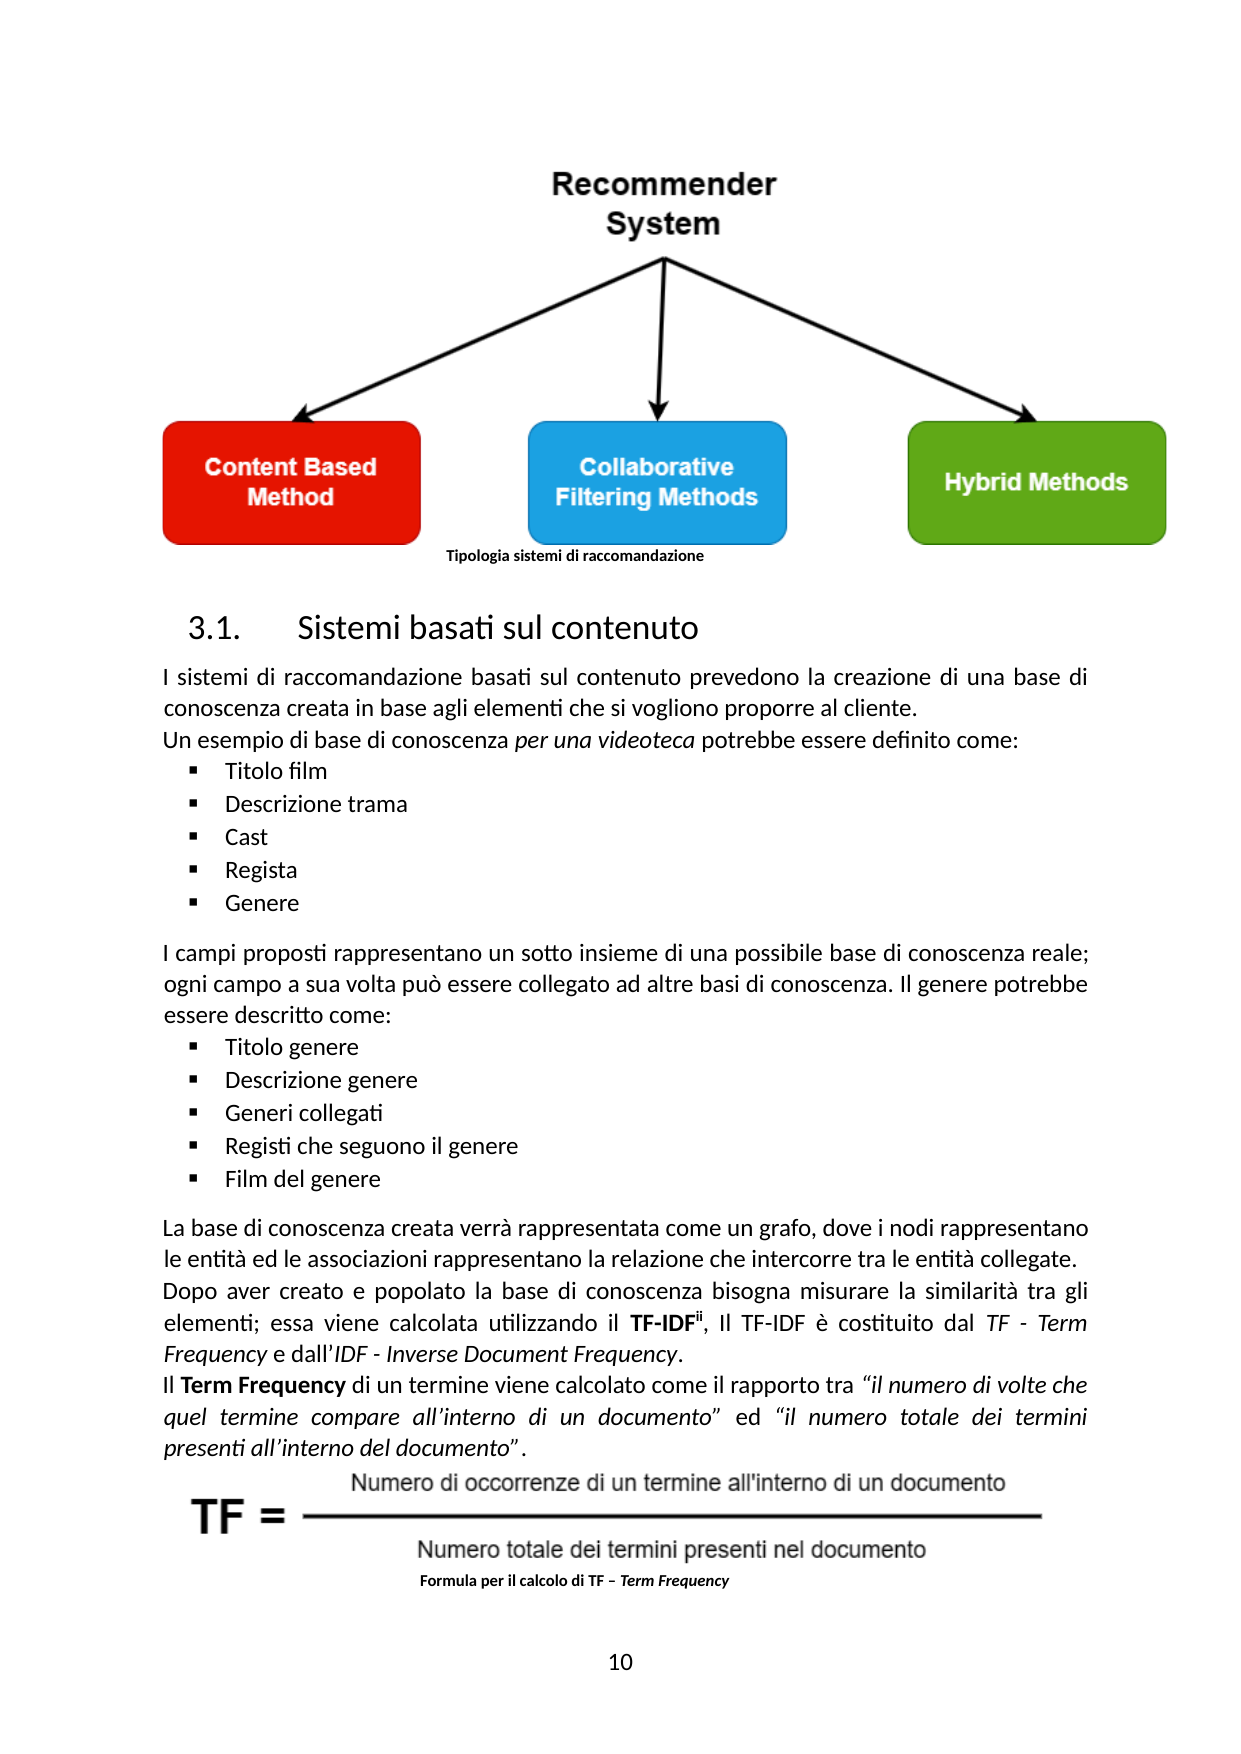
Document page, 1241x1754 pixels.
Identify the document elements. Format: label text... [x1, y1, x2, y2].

text Dopo aver creato e popolato la base di conoscenza bisogna misurare la similarità tra gli elementi; essa viene calcolata utilizzando il TF-IDF, Il TF-IDF è costituito dal TF - Term Frequency e dall’IDF - Inverse Document Frequency. [162, 1275, 1090, 1368]
text Formula per il calcolo di TF – Term Frequency [150, 1571, 1000, 1591]
picture [186, 1464, 1067, 1570]
picture [162, 150, 1167, 545]
list Generi collegati [187, 1097, 1090, 1127]
list Registi che seguono il genere [187, 1130, 1090, 1160]
text Il Term Frequency di un termine viene calcolato come il rapporto tra “il numero di volte che quel termine compare all’interno di un documento” ed “il numero totale dei termini presenti all’interno del documento”. [162, 1370, 1090, 1463]
list Film del genere [187, 1163, 1090, 1193]
list Cast [187, 821, 1090, 852]
subtitle Sistemi basati sul contenuto [187, 605, 1090, 648]
list Descrizione genere [187, 1064, 1090, 1094]
list Genere [187, 887, 1090, 918]
text I sistemi di raccomandazione basati sul contenuto prevedono la creazione di una base di conoscenza creata in base agli elementi che si vogliono proporre al cliente. [162, 661, 1090, 723]
text La base di conoscenza creata verrà rappresentata come un grafo, dove i nodi rappresentano le entità ed le associazioni rappresentano la relazione che intercorre tra le entità collegate. [162, 1212, 1090, 1274]
text Un esempio di base di conoscenza per una videoteca potrebbe essere definito come: [162, 724, 1090, 754]
text I campi proposti rappresentano un sotto insieme di una possibile base di conoscenza reale; ogni campo a sua volta può essere collegato ad altre basi di conoscenza. Il genere potrebbe essere descritto come: [162, 937, 1090, 1030]
list Regista [187, 854, 1090, 885]
list Titolo genere [187, 1031, 1090, 1062]
text Tipologia sistemi di raccomandazione [150, 545, 1000, 566]
list Titolo film [187, 755, 1090, 786]
list Descrizione trama [187, 788, 1090, 819]
